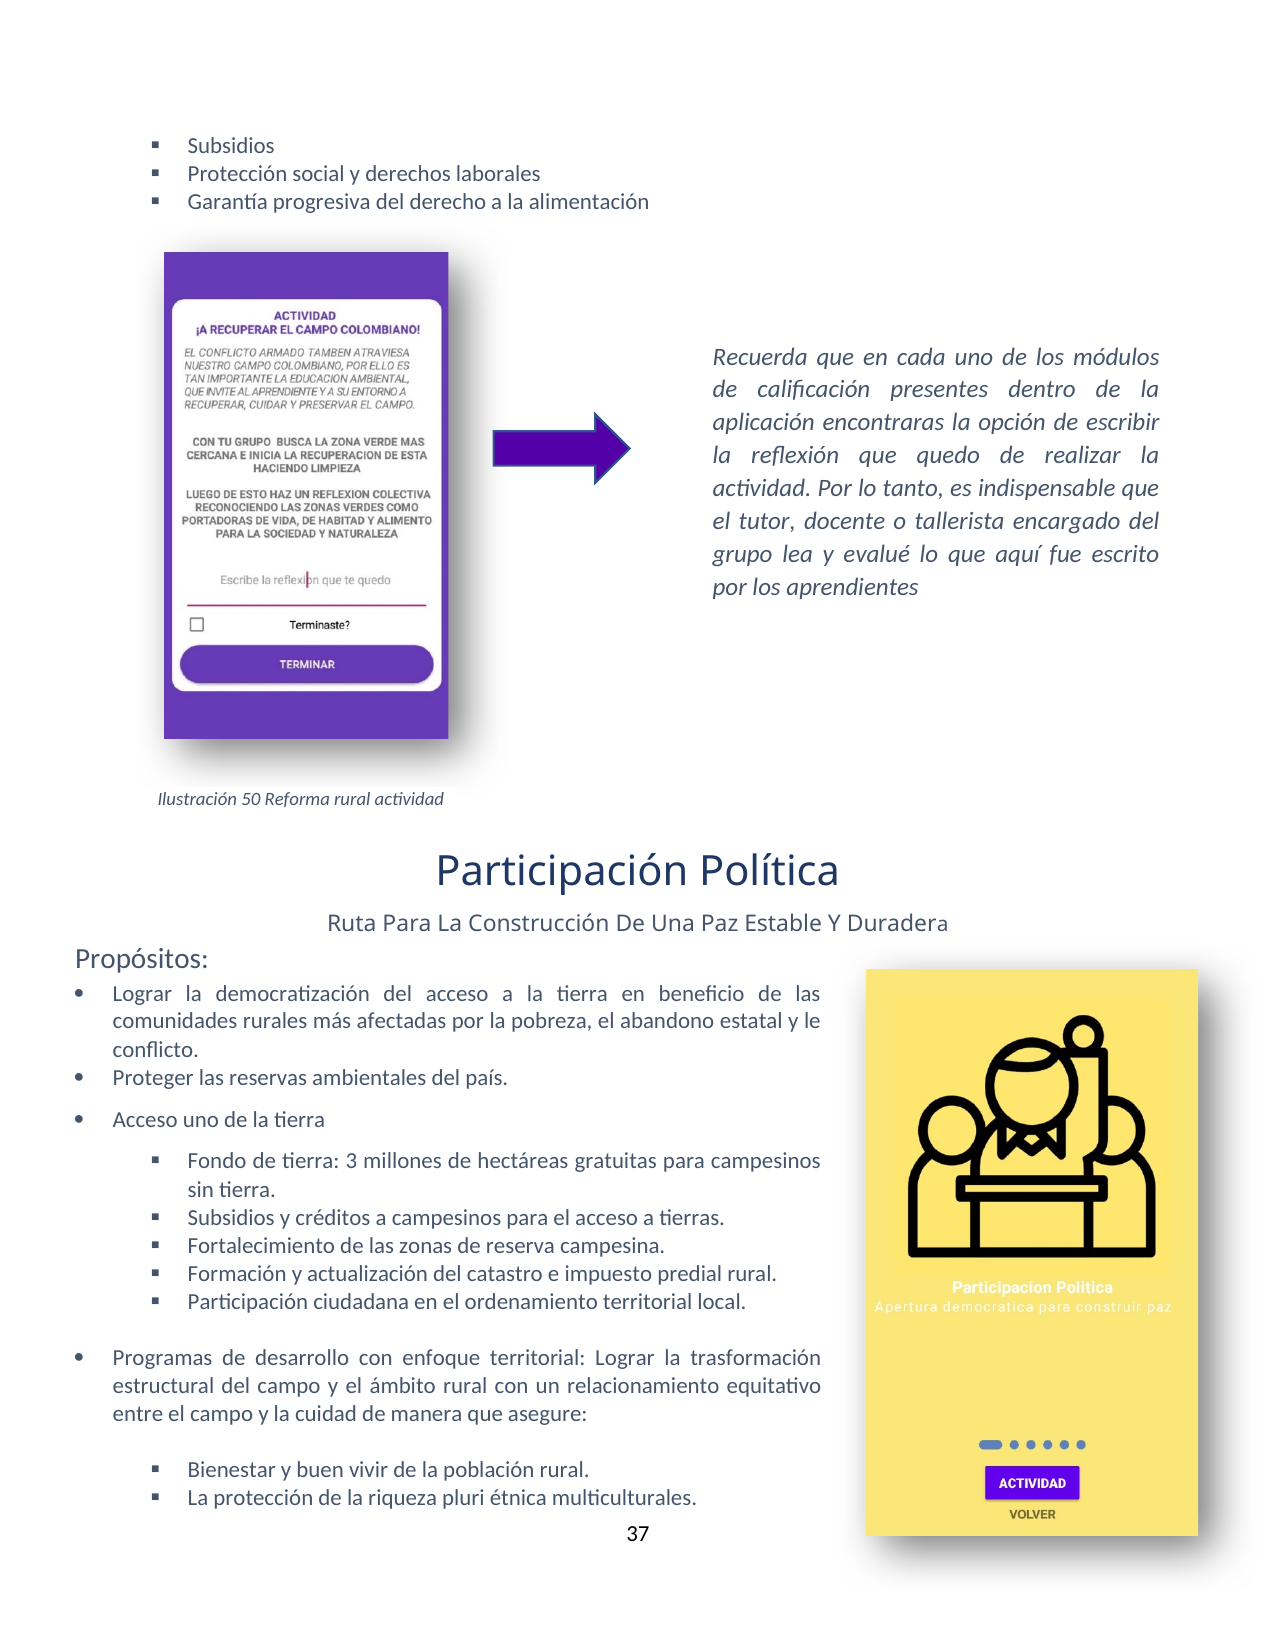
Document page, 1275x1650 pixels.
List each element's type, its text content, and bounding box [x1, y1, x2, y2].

list Fondo de tierra: 3 millones de hectáreas gratuitas para campesinos sin tierra. [150, 1147, 849, 1203]
list Acceso uno de la tierra [75, 1105, 849, 1133]
list Subsidios [150, 131, 1200, 159]
subtitle Ruta Para La Construcción De Una Paz Estable Y Duradera [75, 906, 1200, 938]
list Garantía progresiva del derecho a la alimentación [150, 187, 1200, 215]
list Proteger las reservas ambientales del país. [75, 1063, 849, 1091]
picture [164, 252, 449, 739]
text Propósitos: [75, 940, 1200, 976]
list Formación y actualización del catastro e impuesto predial rural. [150, 1259, 849, 1287]
list Lograr la democratización del acceso a la tierra en beneficio de las comunidades rurales más afectadas por la pobreza, el abandono estatal y le conflicto. [75, 979, 858, 1063]
list Participación ciudadana en el ordenamiento territorial local. [150, 1287, 849, 1315]
list Bienestar y buen vivir de la población rural. [150, 1455, 849, 1483]
list Programas de desarrollo con enfoque territorial: Lograr la trasformación estructural del campo y el ámbito rural con un relacionamiento equitativo entre el campo y la cuidad de manera que asegure: [75, 1343, 849, 1427]
picture [865, 969, 1199, 1536]
list La protección de la riqueza pluri étnica multiculturales. [150, 1483, 849, 1511]
list Protección social y derechos laborales [150, 159, 1200, 187]
text Recuerda que en cada uno de los módulos de calificación presentes dentro de la aplicación encontraras la opción de escribir la reflexión que quedo de realizar la actividad. Por lo tanto, es indispensable que el tutor, docente o tallerista encargado del grupo lea y evalué lo que aquí fue escrito por los aprendientes [712, 341, 1162, 602]
subtitle Participación Política [75, 841, 1200, 898]
list Fortalecimiento de las zonas de reserva campesina. [150, 1231, 849, 1259]
list Subsidios y créditos a campesinos para el acceso a tierras. [150, 1203, 849, 1231]
